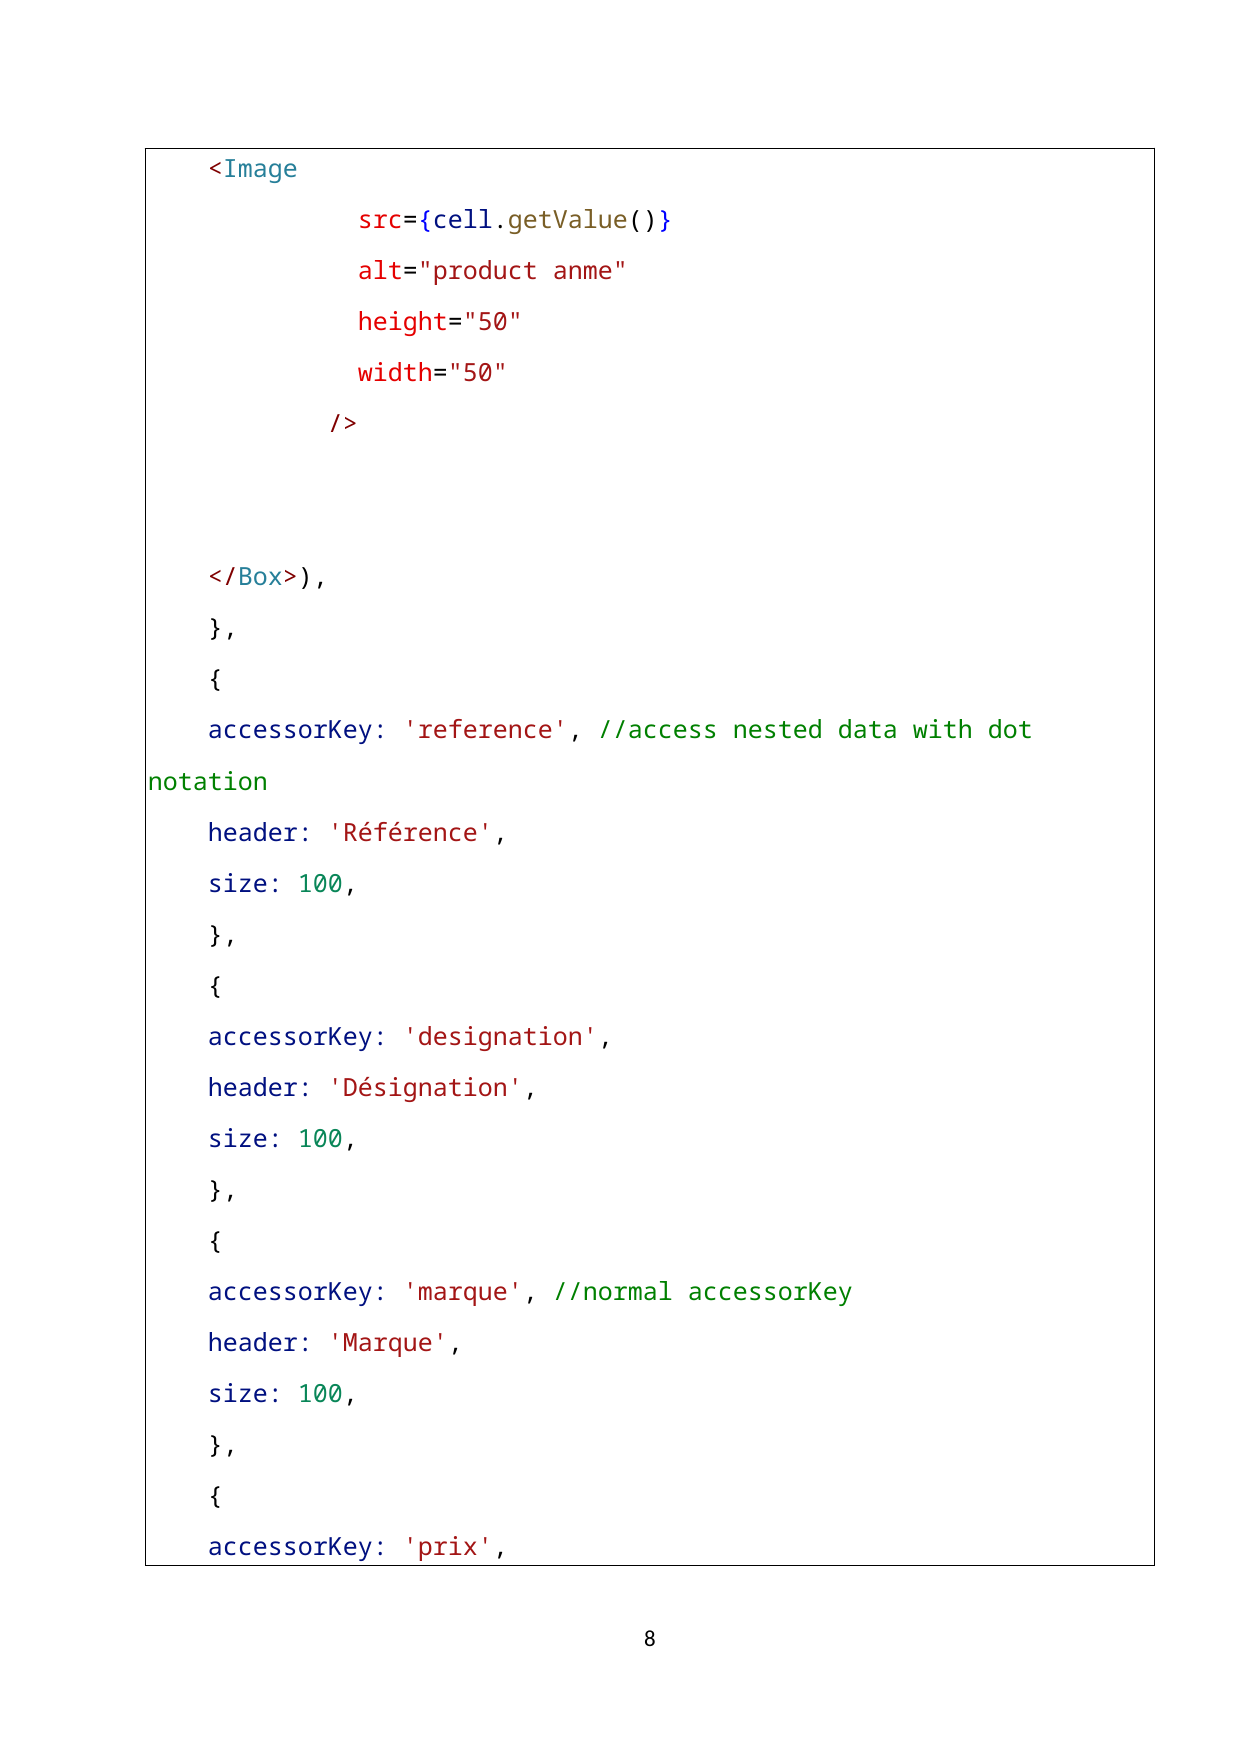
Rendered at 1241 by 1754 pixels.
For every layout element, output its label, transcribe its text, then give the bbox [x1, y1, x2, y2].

text alt="product anme" [146, 250, 1154, 287]
text header: 'Référence', [146, 811, 1154, 848]
text width="50" [146, 352, 1154, 389]
text height="50" [146, 301, 1154, 338]
text header: 'Marque', [146, 1322, 1154, 1359]
text size: 100, [146, 1117, 1154, 1154]
text </Box>), [146, 556, 1154, 593]
text accessorKey: 'designation', [146, 1015, 1154, 1052]
text size: 100, [146, 1373, 1154, 1410]
text /> [146, 403, 1154, 440]
text }, [146, 913, 1154, 950]
text accessorKey: 'marque', //normal accessorKey [146, 1271, 1154, 1308]
text { [146, 964, 1154, 1001]
text }, [146, 607, 1154, 644]
text <Image [146, 149, 1154, 185]
text size: 100, [146, 862, 1154, 899]
text { [146, 658, 1154, 695]
text }, [146, 1168, 1154, 1206]
text { [146, 1475, 1154, 1512]
text { [146, 1219, 1154, 1257]
text src={cell.getValue()} [146, 199, 1154, 236]
text accessorKey: 'reference', //access nested data with dot notation [146, 709, 1154, 797]
text accessorKey: 'prix', [146, 1526, 1154, 1565]
text }, [146, 1424, 1154, 1461]
text header: 'Désignation', [146, 1066, 1154, 1103]
